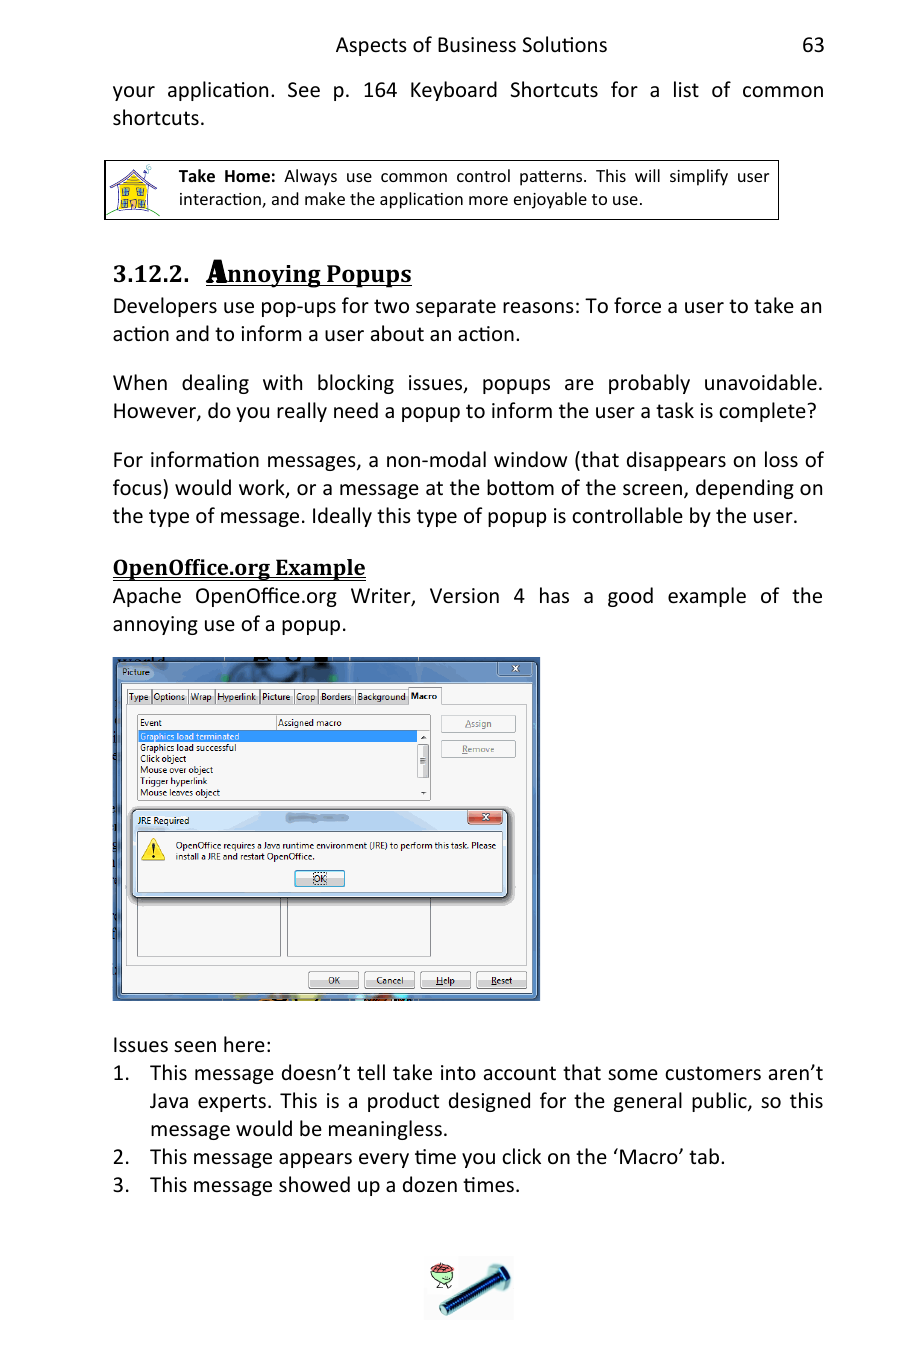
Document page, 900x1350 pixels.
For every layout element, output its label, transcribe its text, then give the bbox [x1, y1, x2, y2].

picture [112, 657, 541, 1001]
picture [423, 1256, 514, 1320]
list This message showed up a dozen times. [112, 1170, 825, 1198]
text Apache OpenOffice.org Writer, Version 4 has a good example of the annoying use of a popup. [112, 581, 825, 637]
text For information messages, a non-modal window (that disappears on loss of focus) would work, or a message at the bottom of the screen, depending on the type of message. Ideally this type of popup is controllable by the user. [112, 445, 825, 529]
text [112, 75, 825, 131]
text Issues seen here: [112, 1030, 825, 1058]
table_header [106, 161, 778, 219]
text OpenOffice.org Example [112, 554, 825, 581]
list Annoying Popups [112, 258, 825, 291]
text Developers use pop-ups for two separate reasons: To force a user to take an action and to inform a user about an action. [112, 291, 825, 347]
text When dealing with blocking issues, popups are probably unavoidable. However, do you really need a popup to inform the user a task is complete? [112, 368, 825, 424]
list This message appears every time you click on the ‘Macro’ tab. [112, 1142, 825, 1170]
list This message doesn’t tell take into account that some customers aren’t Java experts. This is a product designed for the general public, so this message would be meaningless. [112, 1058, 825, 1142]
